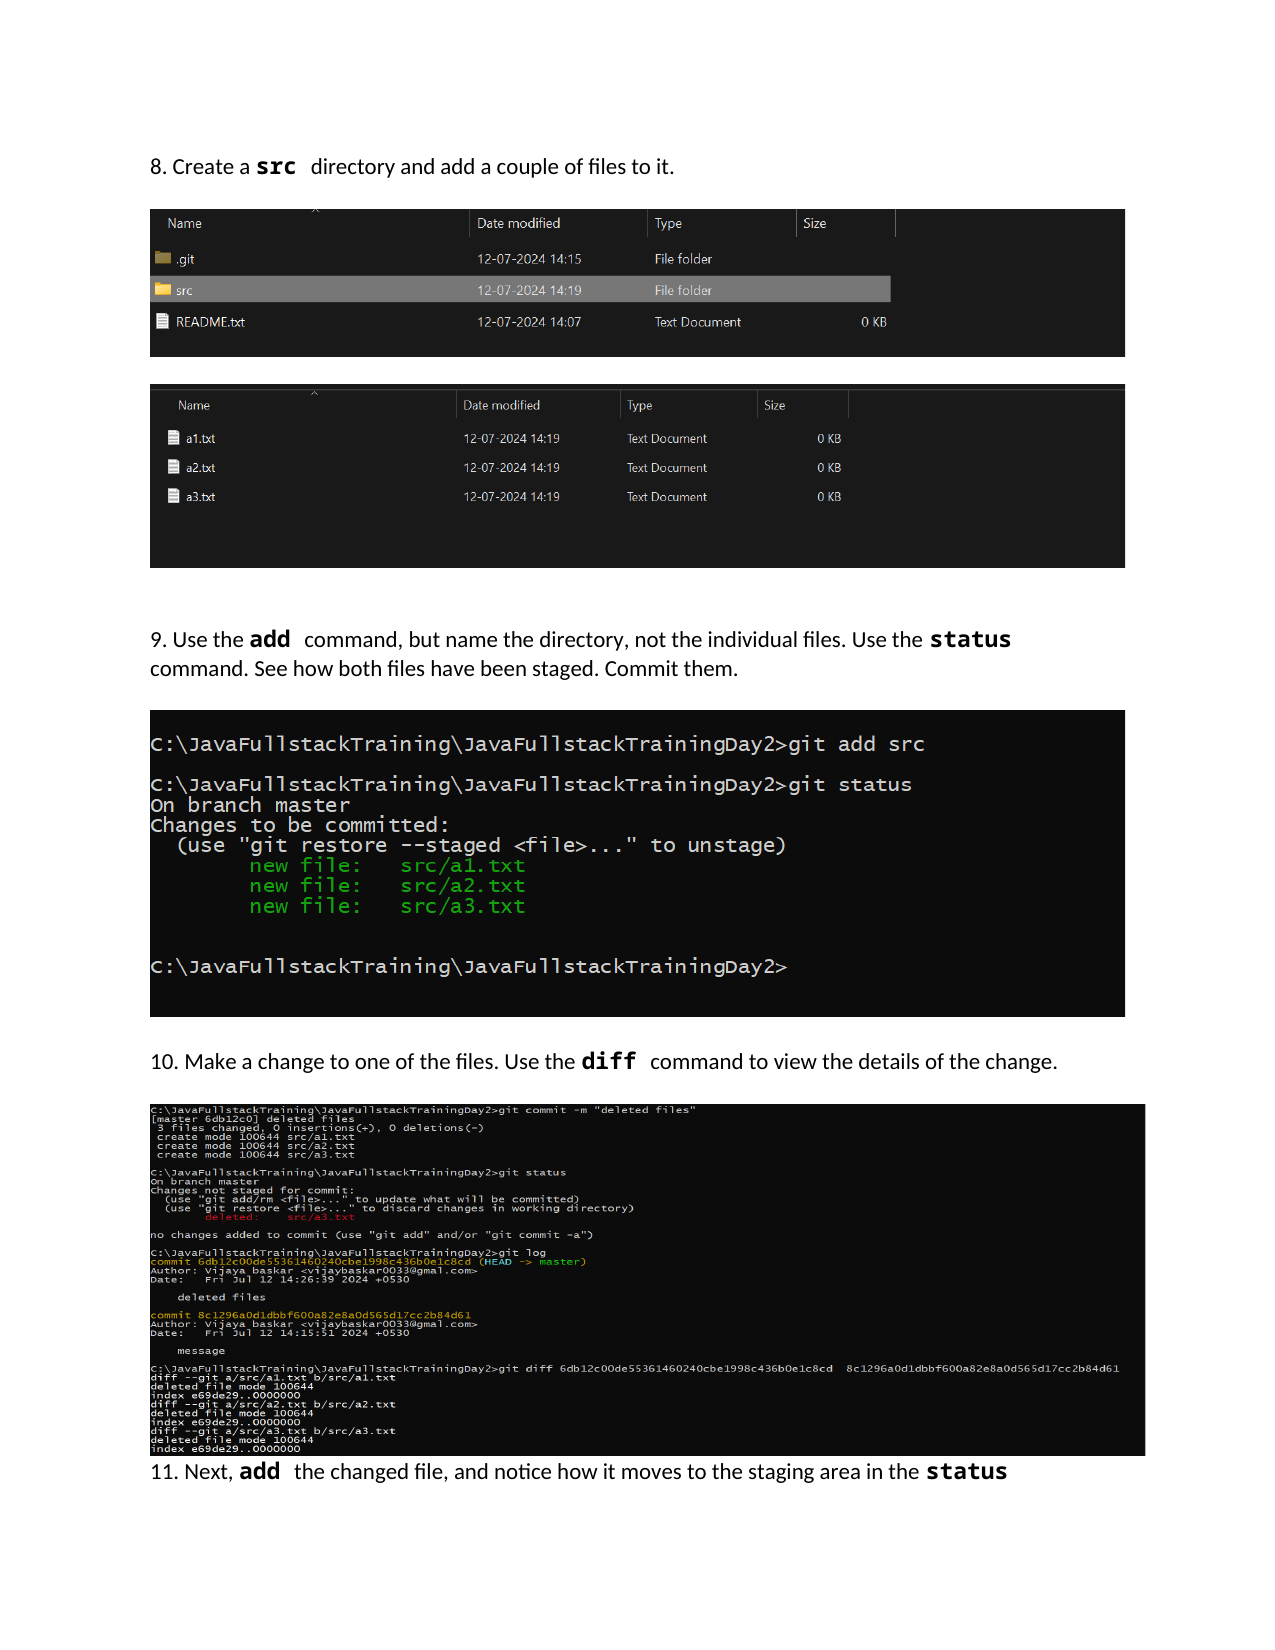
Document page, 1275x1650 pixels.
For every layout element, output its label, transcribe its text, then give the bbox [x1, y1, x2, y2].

text 9. Use the add command, but name the directory, not the individual files. Use the status [150, 623, 1125, 654]
text command. See how both files have been staged. Commit them. [150, 654, 1125, 683]
picture [150, 384, 1125, 568]
picture [150, 710, 1125, 1017]
text 8. Create a src directory and add a couple of files to it. [150, 150, 1125, 181]
text 11. Next, add the changed file, and notice how it moves to the staging area in the status [150, 1456, 1125, 1487]
picture [150, 1104, 1146, 1456]
text 10. Make a change to one of the files. Use the diff command to view the details of the change. [150, 1045, 1125, 1076]
picture [150, 209, 1125, 357]
